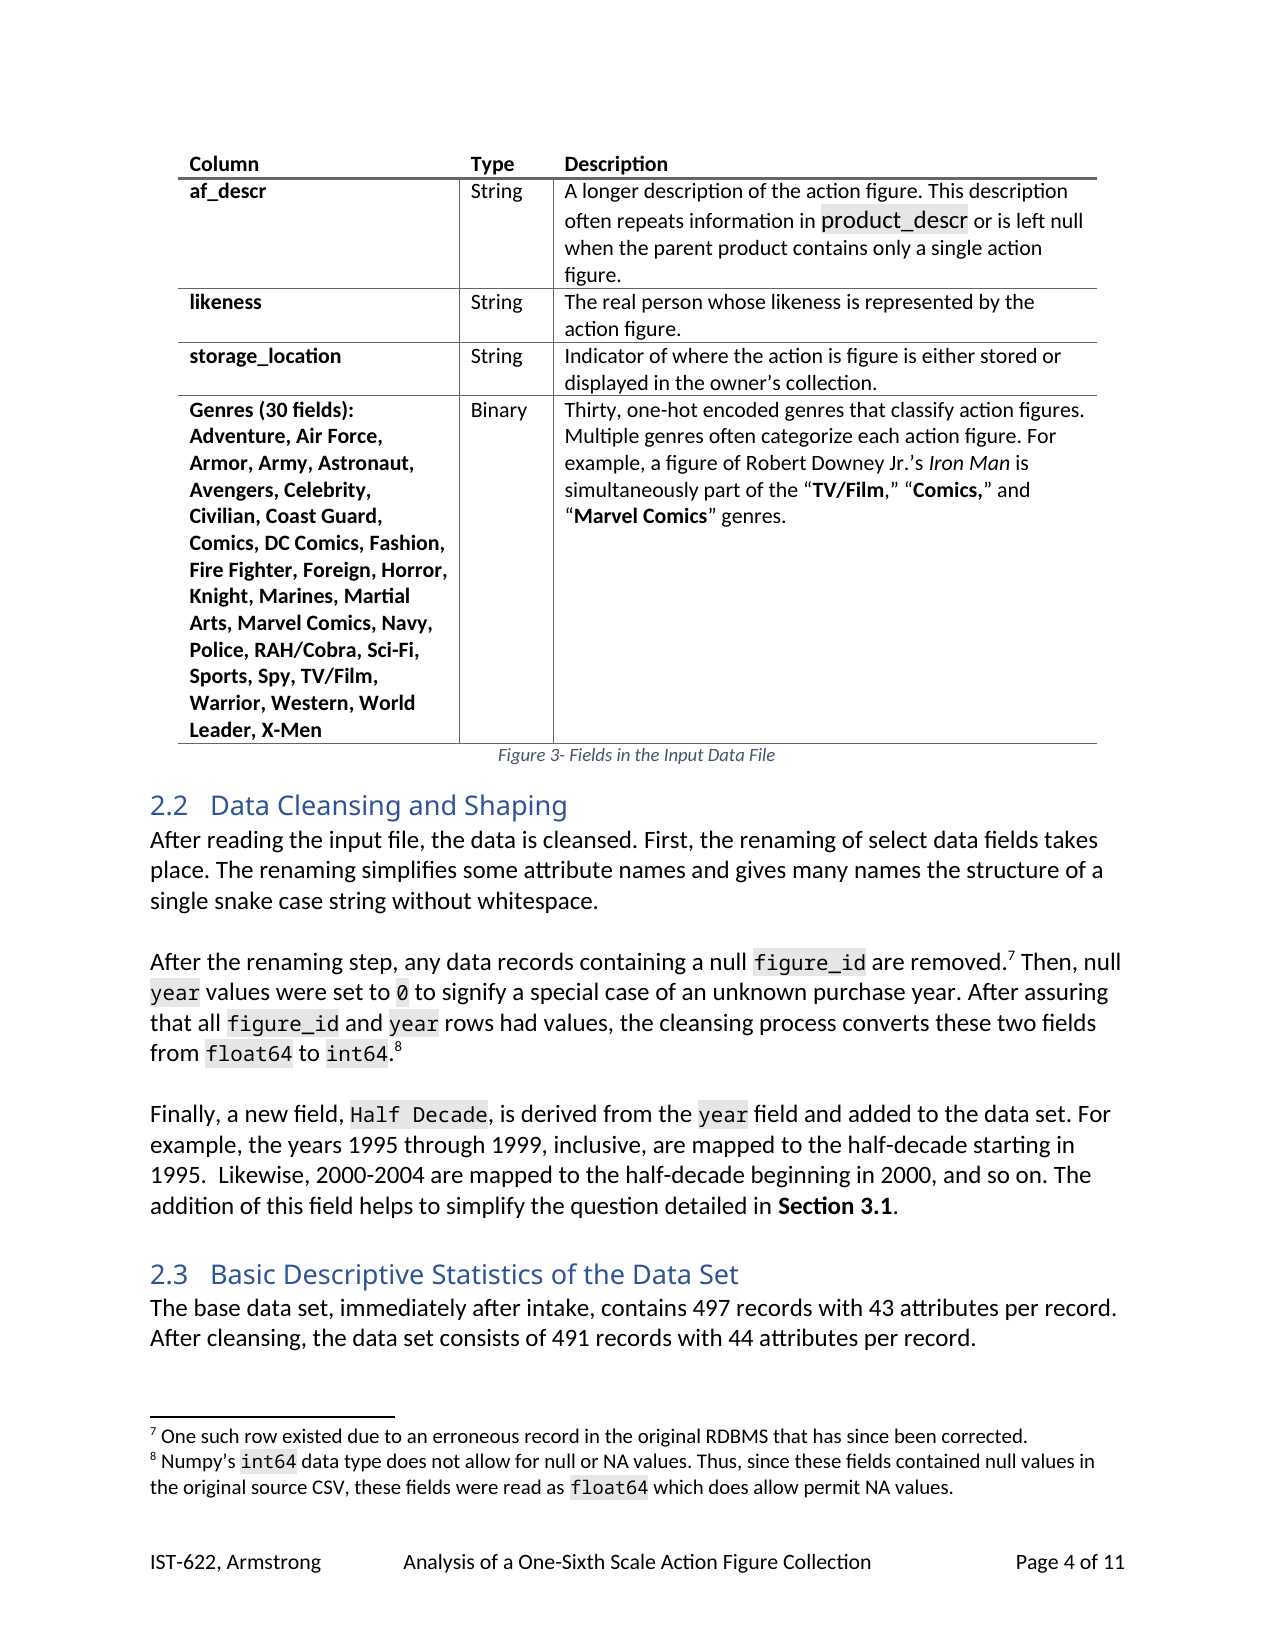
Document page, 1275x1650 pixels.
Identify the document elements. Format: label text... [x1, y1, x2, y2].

table_cell Binary [460, 396, 553, 743]
table_cell String [460, 289, 553, 342]
table_header Description [553, 150, 1097, 177]
text After reading the input file, the data is cleansed. First, the renaming of select data fields takes place. The renaming simplifies some attribute names and gives many names the structure of a single snake case string without whitespace. [150, 824, 1125, 915]
table_header Column [178, 150, 459, 177]
text The base data set, immediately after intake, contains 497 records with 43 attributes per record. After cleansing, the data set consists of 491 records with 44 attributes per record. [150, 1292, 1125, 1353]
table_cell A longer description of the action figure. This description often repeats information in product_descr or is left null when the parent product contains only a single action figure. [554, 180, 1097, 288]
text Figure 3- Fields in the Input Data File [150, 743, 1125, 766]
table_cell Indicator of where the action is figure is either stored or displayed in the owner’s collection. [554, 343, 1097, 395]
text After the renaming step, any data records containing a null figure_id are removed. Then, null year values were set to 0 to signify a special case of an unknown purchase year. After assuring that all figure_id and year rows had values, the cleansing process converts these two fields from float64 to int64. [150, 946, 1125, 1068]
table_cell af_descr [178, 180, 459, 288]
table_cell storage_location [178, 343, 459, 395]
table_cell Thirty, one-hot encoded genres that classify action figures. Multiple genres often categorize each action figure. For example, a figure of Robert Downey Jr.’s Iron Man is simultaneously part of the “TV/Film,” “Comics,” and “Marvel Comics” genres. [554, 396, 1097, 743]
subtitle Basic Descriptive Statistics of the Data Set [150, 1255, 1125, 1292]
subtitle Data Cleansing and Shaping [150, 787, 1125, 824]
table_header Type [459, 150, 553, 177]
table_cell Genres (30 fields): Adventure, Air Force, Armor, Army, Astronaut, Avengers, Celebrity, Civilian, Coast Guard, Comics, DC Comics, Fashion, Fire Fighter, Foreign, Horror, Knight, Marines, Martial Arts, Marvel Comics, Navy, Police, RAH/Cobra, Sci-Fi, Sports, Spy, TV/Film, Warrior, Western, World Leader, X-Men [178, 396, 459, 743]
text Finally, a new field, Half Decade, is derived from the year field and added to the data set. For example, the years 1995 through 1999, inclusive, are mapped to the half-decade starting in 1995. Likewise, 2000-2004 are mapped to the half-decade beginning in 2000, and so on. The addition of this field helps to simplify the question detailed in Section 3.1. [150, 1098, 1125, 1221]
table_cell String [460, 180, 553, 288]
table_cell String [460, 343, 553, 395]
table_cell likeness [178, 289, 459, 342]
table_cell The real person whose likeness is represented by the action figure. [554, 289, 1097, 342]
